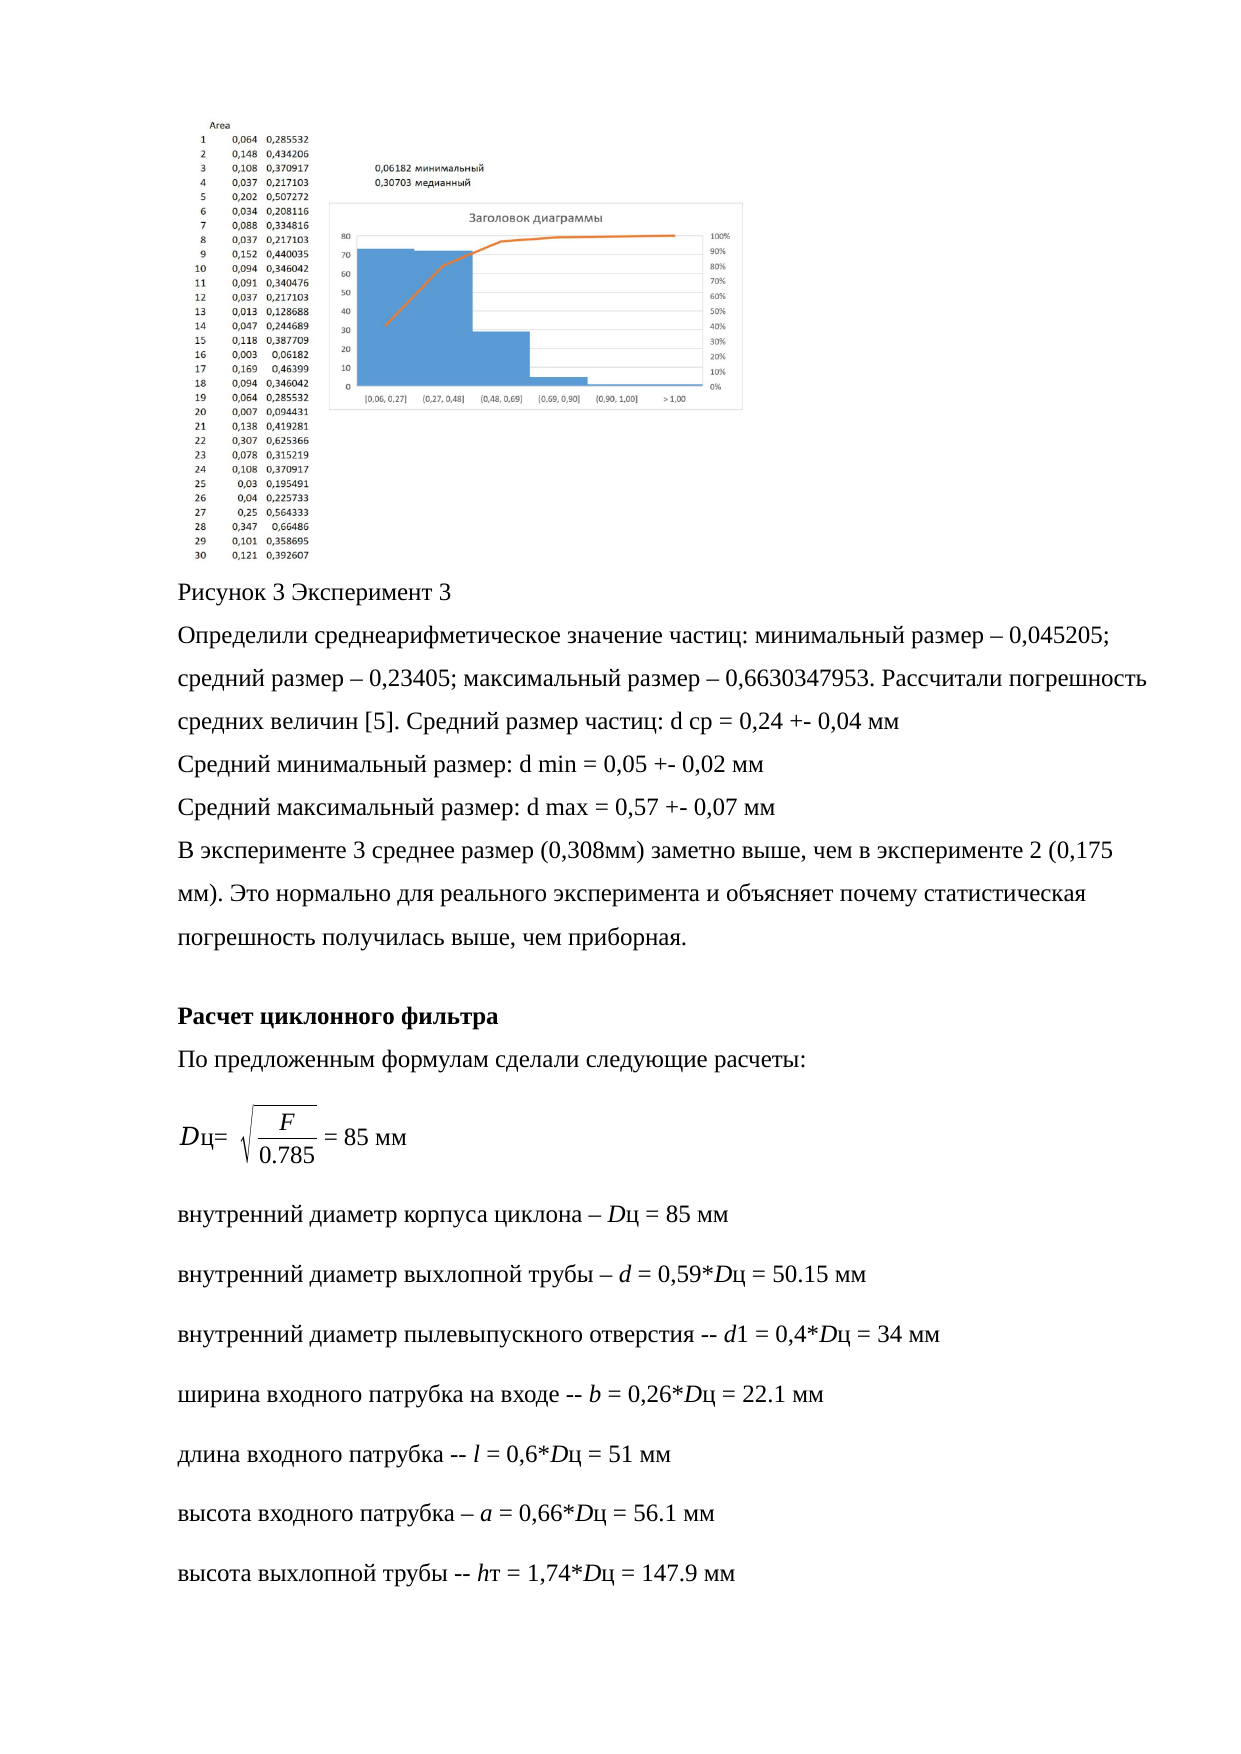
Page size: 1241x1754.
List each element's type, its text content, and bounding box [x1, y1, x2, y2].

text высота входного патрубка – a = 0,66*Dц = 56.1 мм [177, 1498, 1152, 1527]
text По предложенным формулам сделали следующие расчеты: [177, 1044, 1152, 1073]
text Средний минимальный размер: d min = 0,05 +- 0,02 мм [177, 749, 1152, 778]
text внутренний диаметр корпуса циклона – Dц = 85 мм [177, 1199, 1152, 1228]
text В эксперименте 3 среднее размер (0,308мм) заметно выше, чем в эксперименте 2 (0,175 мм). Это нормально для реального эксперимента и объясняет почему статистическая погрешность получилась выше, чем приборная. [177, 835, 1152, 950]
picture [177, 118, 759, 564]
text Расчет циклонного фильтра [177, 1001, 1152, 1029]
text высота выхлопной трубы -- hт = 1,74*Dц = 147.9 мм [177, 1558, 1152, 1587]
text Средний максимальный размер: d max = 0,57 +- 0,07 мм [177, 792, 1152, 821]
text внутренний диаметр выхлопной трубы – d = 0,59*Dц = 50.15 мм [177, 1259, 1152, 1288]
text длина входного патрубка -- l = 0,6*Dц = 51 мм [177, 1439, 1152, 1467]
text Определили среднеарифметическое значение частиц: минимальный размер – 0,045205; средний размер – 0,23405; максимальный размер – 0,6630347953. Рассчитали погрешность средних величин [5]. Средний размер частиц: d cp = 0,24 +- 0,04 мм [177, 620, 1152, 735]
text внутренний диаметр пылевыпускного отверстия -- d1 = 0,4*Dц = 34 мм [177, 1319, 1152, 1348]
text ширина входного патрубка на входе -- b = 0,26*Dц = 22.1 мм [177, 1379, 1152, 1408]
text 𝐷ц= = 85 мм [177, 1104, 1152, 1168]
text Рисунок 3 Эксперимент 3 [177, 577, 1152, 605]
